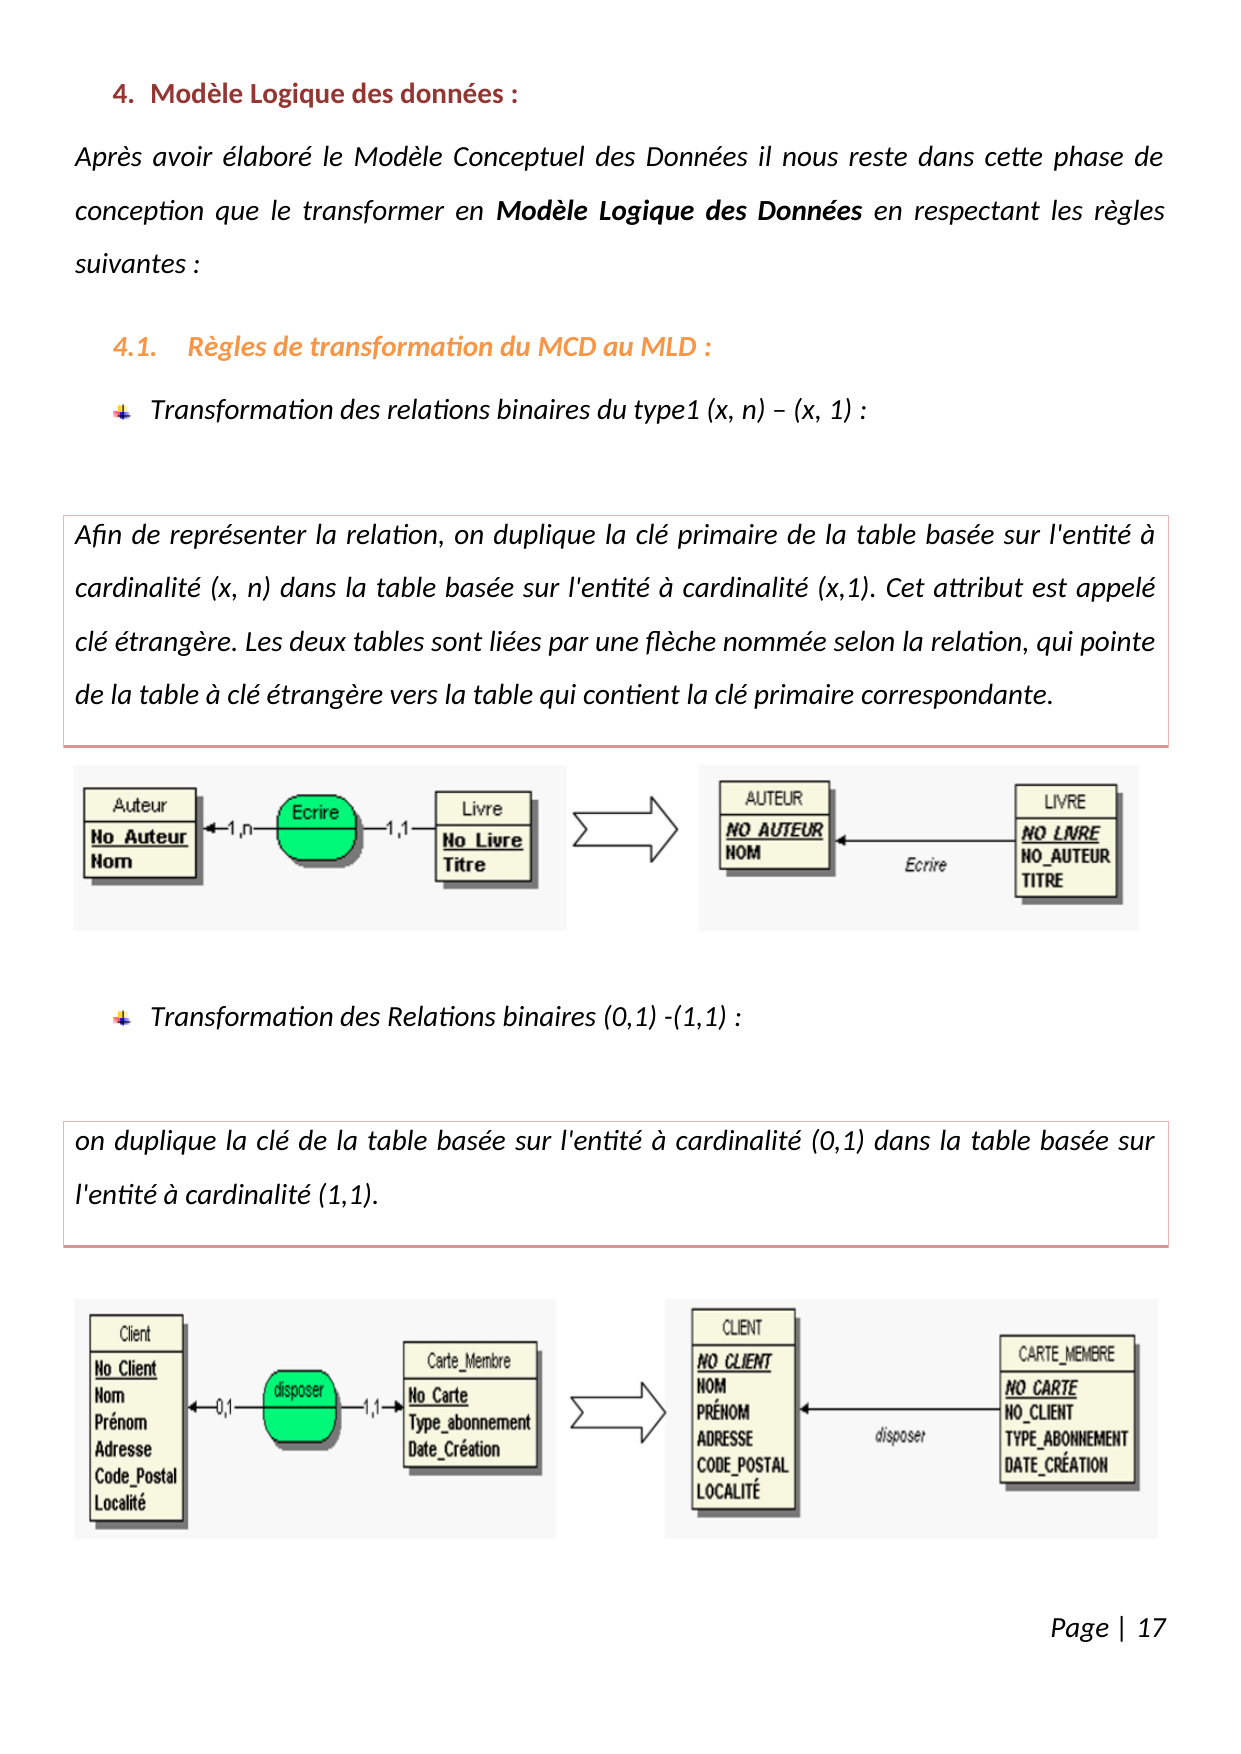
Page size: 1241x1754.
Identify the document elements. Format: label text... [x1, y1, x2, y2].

picture [113, 403, 131, 420]
list Transformation des relations binaires du type1 (x, n) – (x, 1) : [112, 391, 1165, 427]
picture [73, 765, 1160, 931]
table_header on duplique la clé de la table basée sur l'entité à cardinalité (0,1) dans la table basée sur l'entité à cardinalité (1,1). [64, 1122, 1168, 1245]
table_header Afin de représenter la relation, on duplique la clé primaire de la table basée sur l'entité à cardinalité (x, n) dans la table basée sur l'entité à cardinalité (x,1). Cet attribut est appelé clé étrangère. Les deux tables sont liées par une flèche nommée selon la relation, qui pointe de la table à clé étrangère vers la table qui contient la clé primaire correspondante. [64, 516, 1168, 745]
subtitle Modèle Logique des données : [112, 75, 1165, 111]
picture [113, 1009, 131, 1026]
text Après avoir élaboré le Modèle Conceptuel des Données il nous reste dans cette phase de conception que le transformer en Modèle Logique des Données en respectant les règles suivantes : [75, 138, 1165, 281]
list Transformation des Relations binaires (0,1) -(1,1) : [112, 998, 1165, 1033]
subtitle Règles de transformation du MCD au MLD : [112, 328, 1165, 363]
picture [74, 1299, 1161, 1539]
